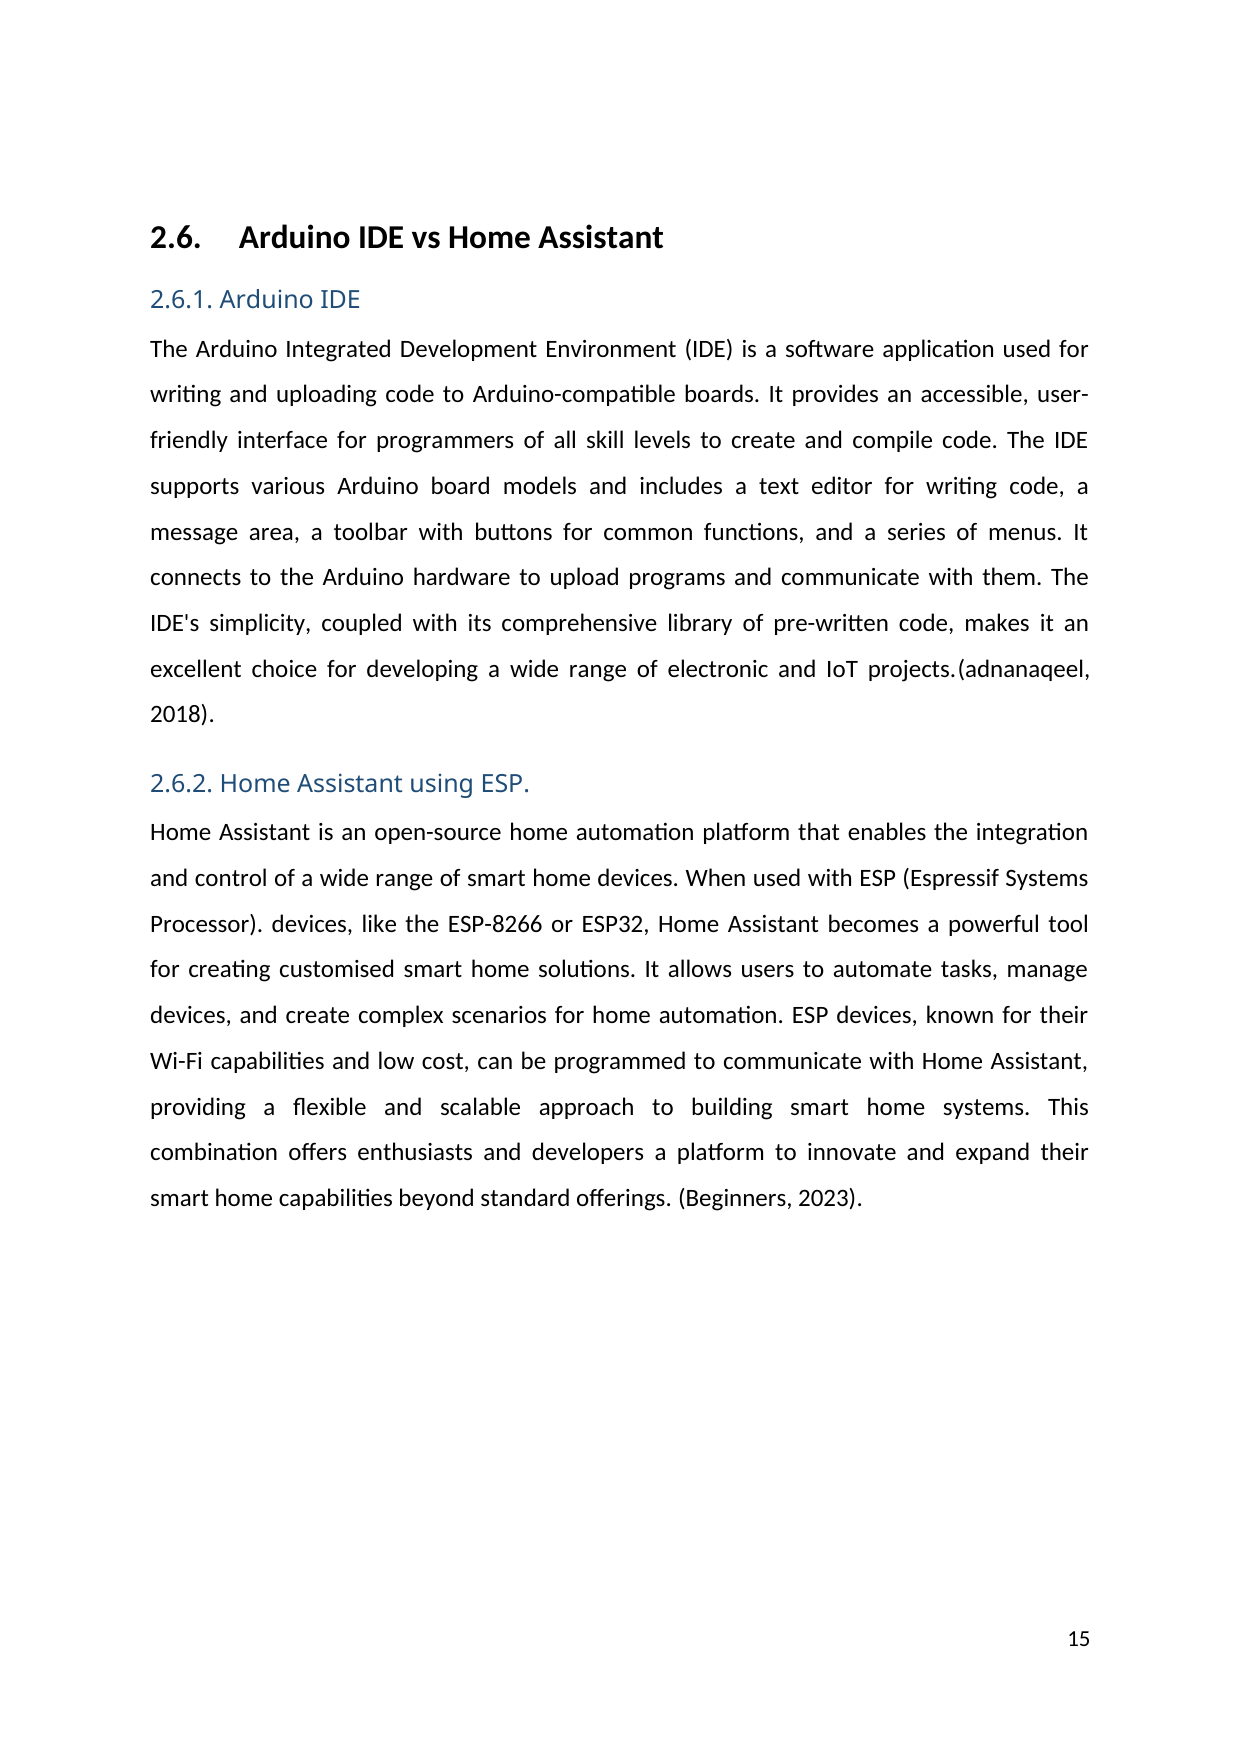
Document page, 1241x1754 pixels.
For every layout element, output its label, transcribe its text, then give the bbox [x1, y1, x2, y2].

subtitle Arduino IDE vs Home Assistant [150, 217, 1090, 257]
text The Arduino Integrated Development Environment (IDE) is a software application used for writing and uploading code to Arduino-compatible boards. It provides an accessible, user-friendly interface for programmers of all skill levels to create and compile code. The IDE supports various Arduino board models and includes a text editor for writing code, a message area, a toolbar with buttons for common functions, and a series of menus. It connects to the Arduino hardware to upload programs and communicate with them. The IDE's simplicity, coupled with its comprehensive library of pre-written code, makes it an excellent choice for developing a wide range of electronic and IoT projects.(adnanaqeel, 2018). [150, 333, 1090, 729]
text Home Assistant is an open-source home automation platform that enables the integration and control of a wide range of smart home devices. When used with ESP (Espressif Systems Processor). devices, like the ESP-8266 or ESP32, Home Assistant becomes a powerful tool for creating customised smart home solutions. It allows users to automate tasks, manage devices, and create complex scenarios for home automation. ESP devices, known for their Wi-Fi capabilities and low cost, can be programmed to communicate with Home Assistant, providing a flexible and scalable approach to building smart home systems. This combination offers enthusiasts and developers a platform to innovate and expand their smart home capabilities beyond standard offerings. (Beginners, 2023). [150, 816, 1090, 1213]
subtitle 2.6.2. Home Assistant using ESP. [150, 765, 1090, 799]
subtitle 2.6.1. Arduino IDE [150, 282, 1090, 316]
